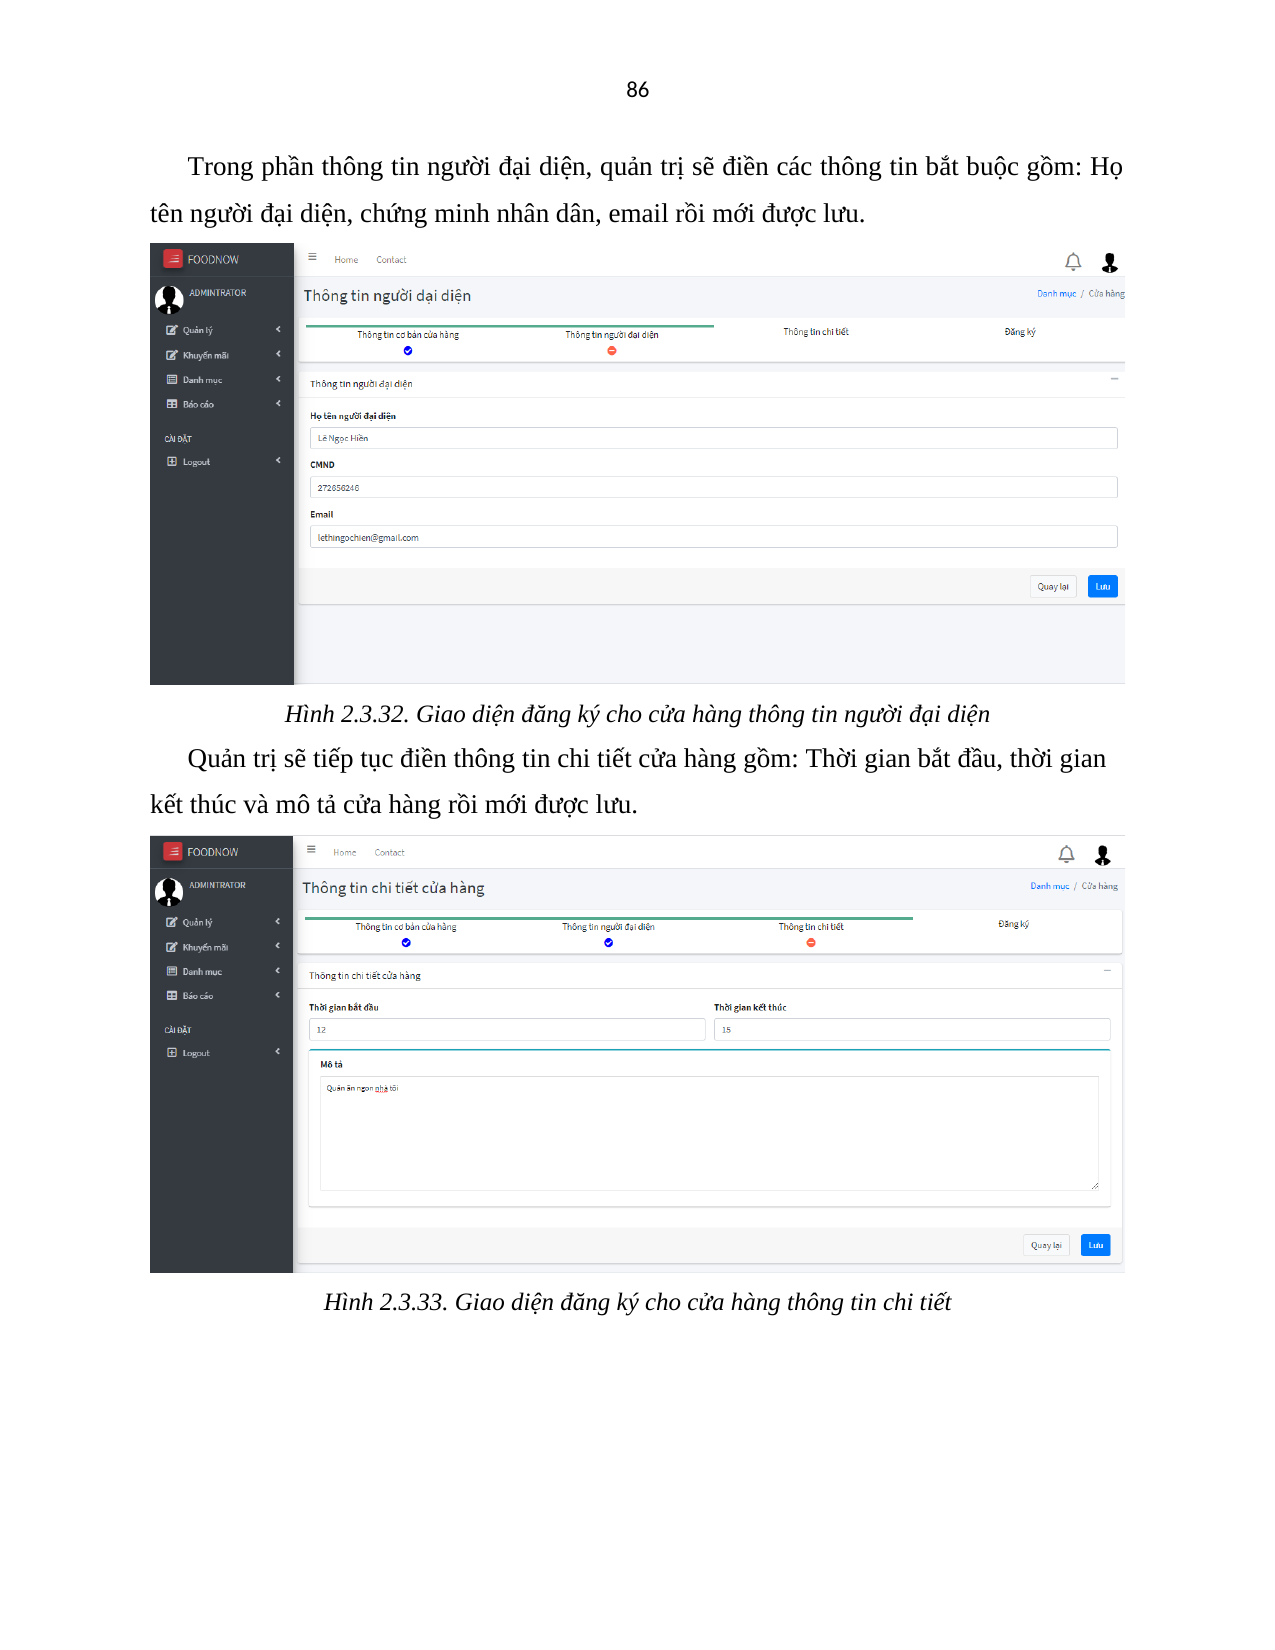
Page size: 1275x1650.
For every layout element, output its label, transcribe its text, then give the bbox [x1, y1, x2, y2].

list Quản trị sẽ tiếp tục điền thông tin chi tiết cửa hàng gồm: Thời gian bắt đầu, thời gian kết thúc và mô tả cửa hàng rồi mới được lưu. [150, 742, 1125, 820]
picture [150, 835, 1125, 1273]
list Trong phần thông tin người đại diện, quản trị sẽ điền các thông tin bắt buộc gồm: Họ tên người đại diện, chứng minh nhân dân, email rồi mới được lưu. [150, 150, 1125, 228]
list Hình 2.3.32. Giao diện đăng ký cho cửa hàng thông tin người đại diện [150, 699, 1125, 727]
list Hình 2.3.33. Giao diện đăng ký cho cửa hàng thông tin chi tiết [150, 1287, 1125, 1315]
picture [150, 243, 1125, 685]
